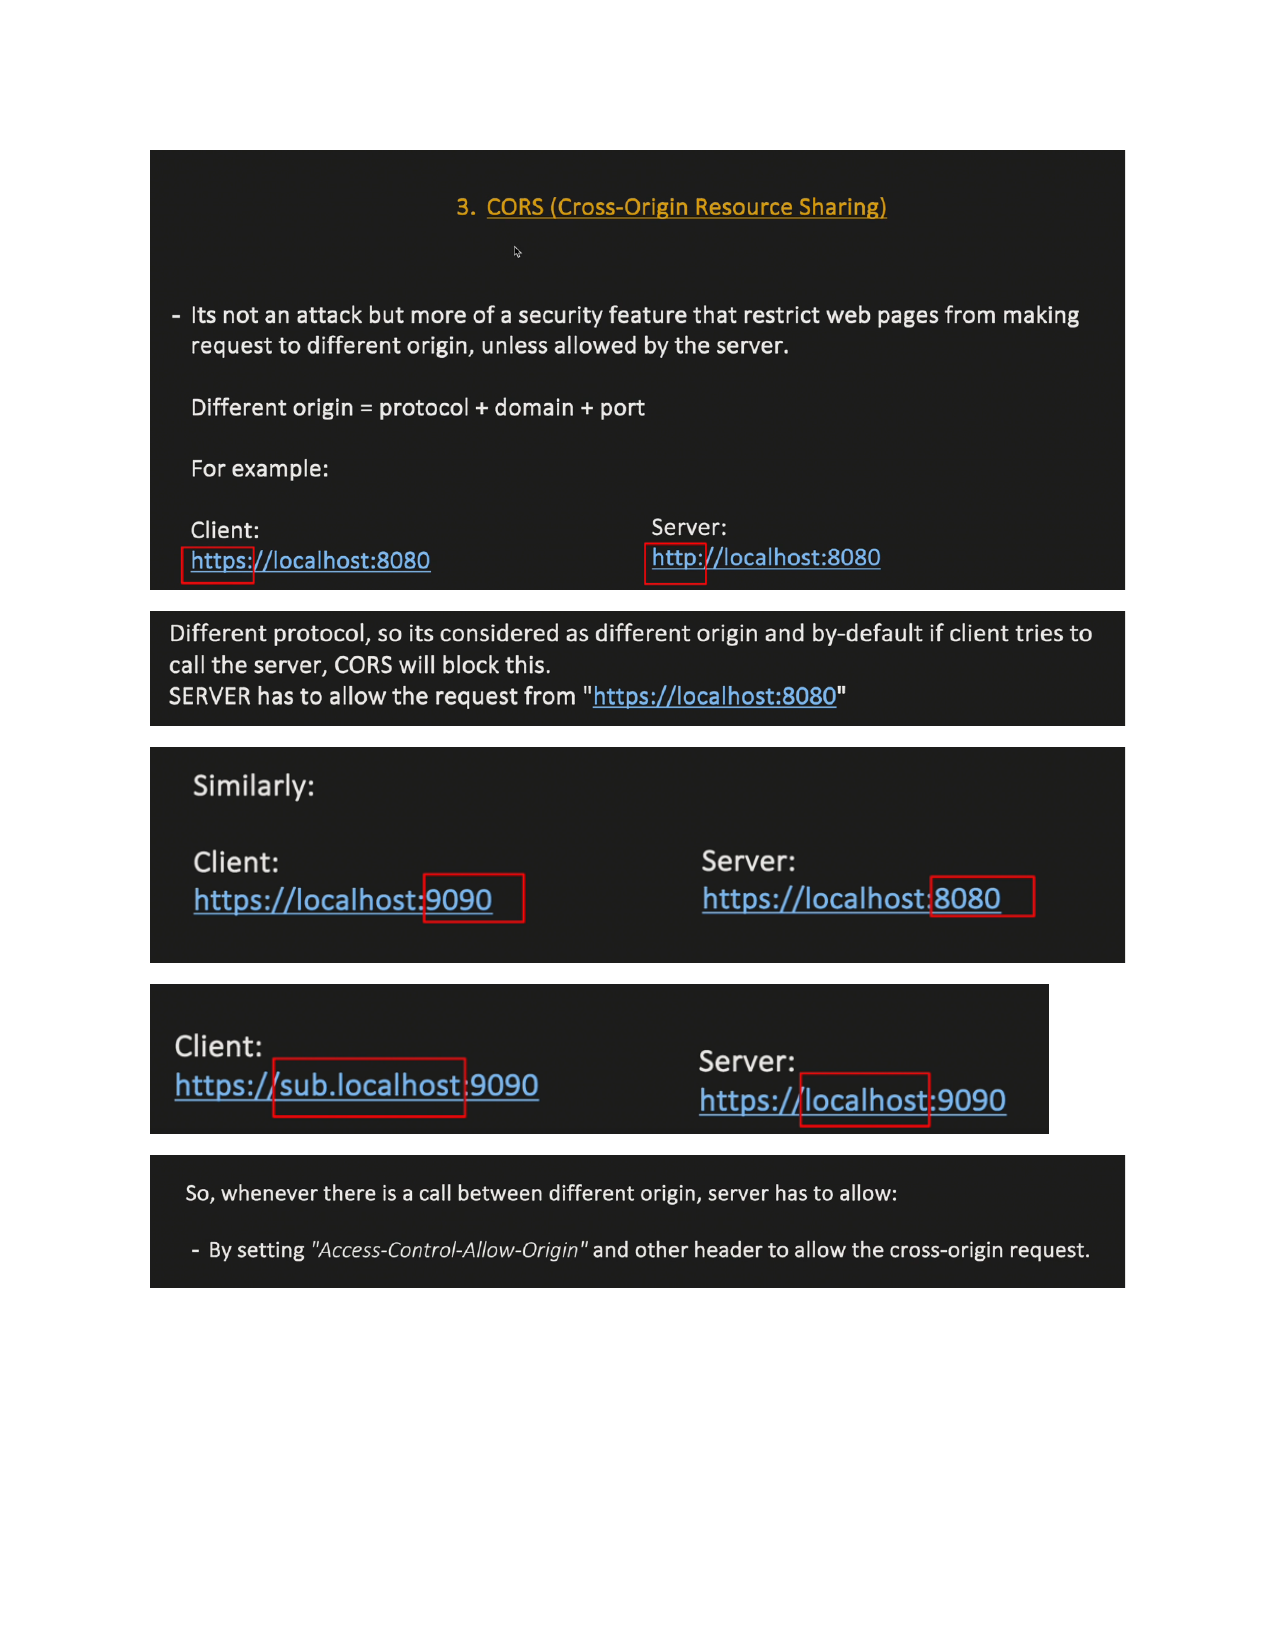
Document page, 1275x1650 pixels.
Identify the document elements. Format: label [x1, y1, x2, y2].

picture [150, 984, 1049, 1134]
picture [150, 1155, 1125, 1288]
picture [150, 747, 1125, 963]
picture [150, 150, 1125, 590]
picture [150, 611, 1125, 726]
